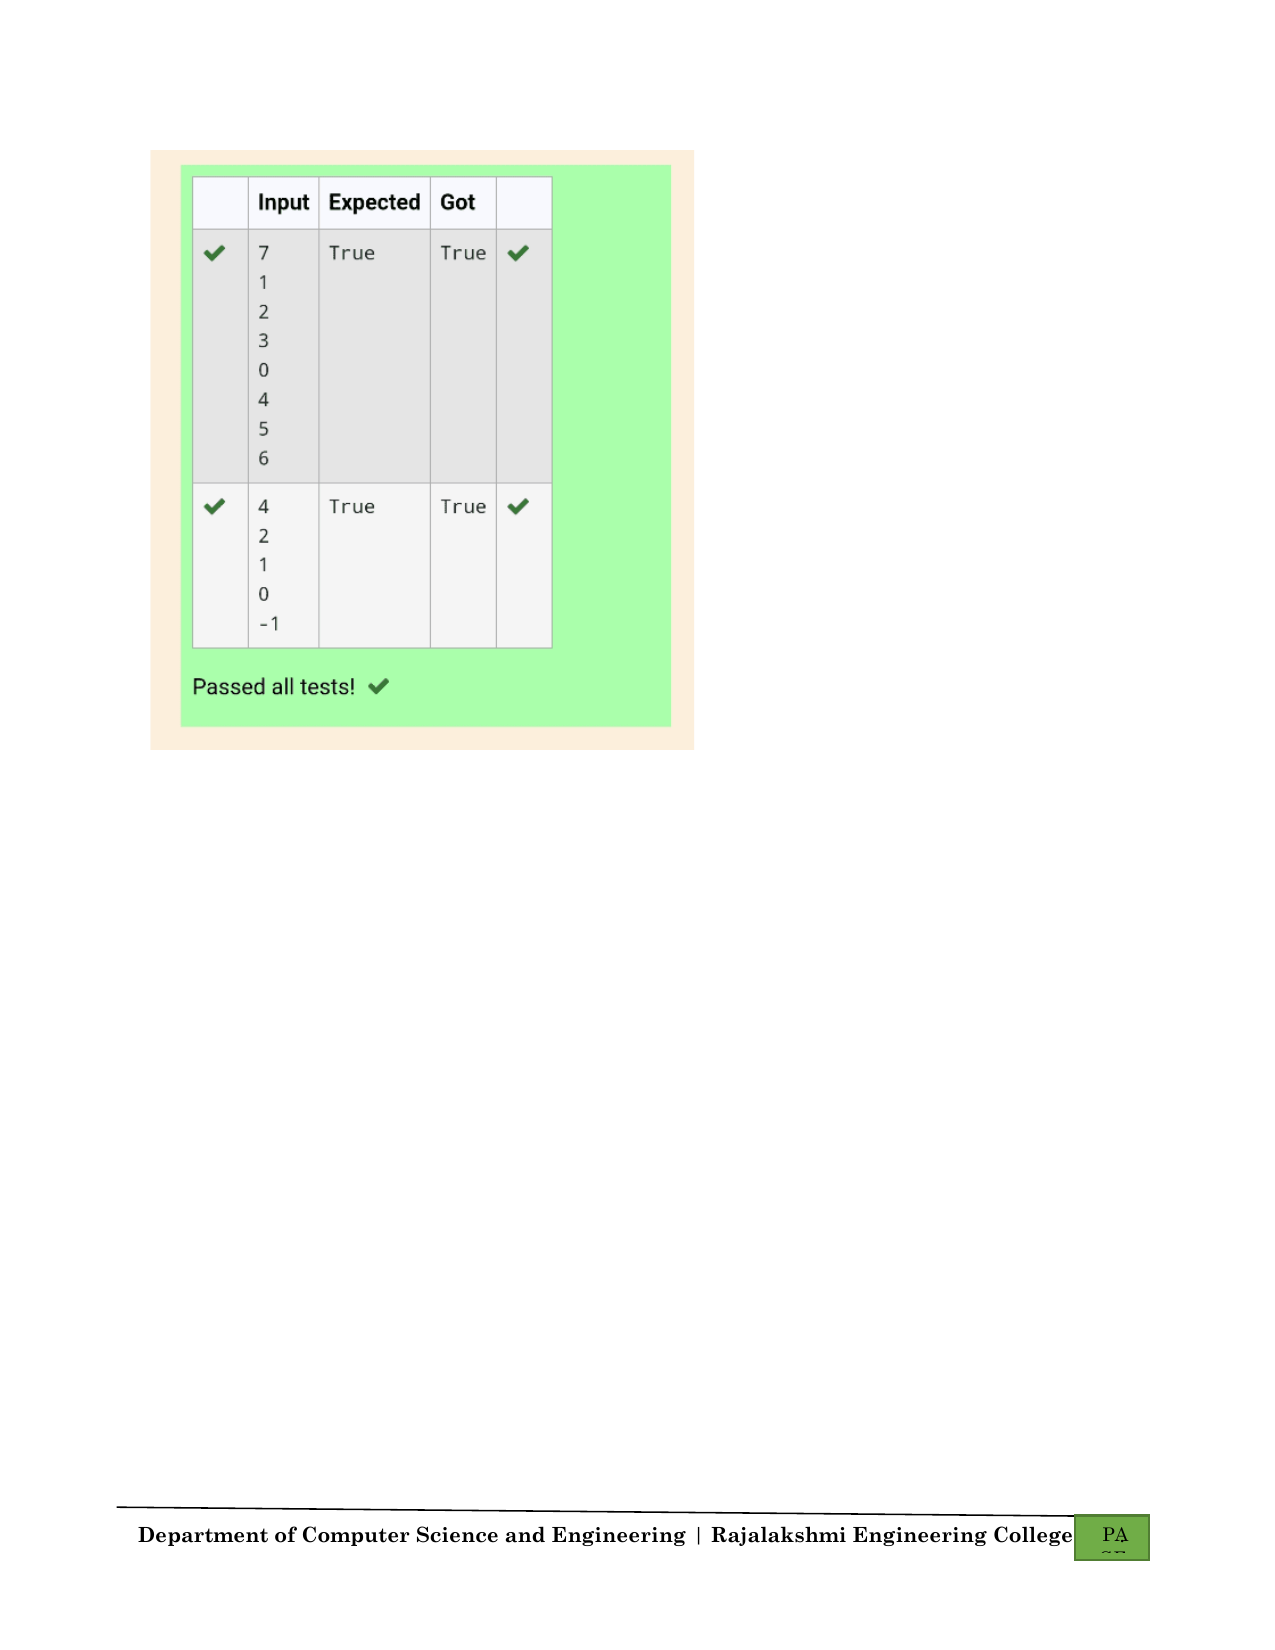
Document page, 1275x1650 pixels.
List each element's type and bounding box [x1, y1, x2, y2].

picture [150, 150, 695, 750]
